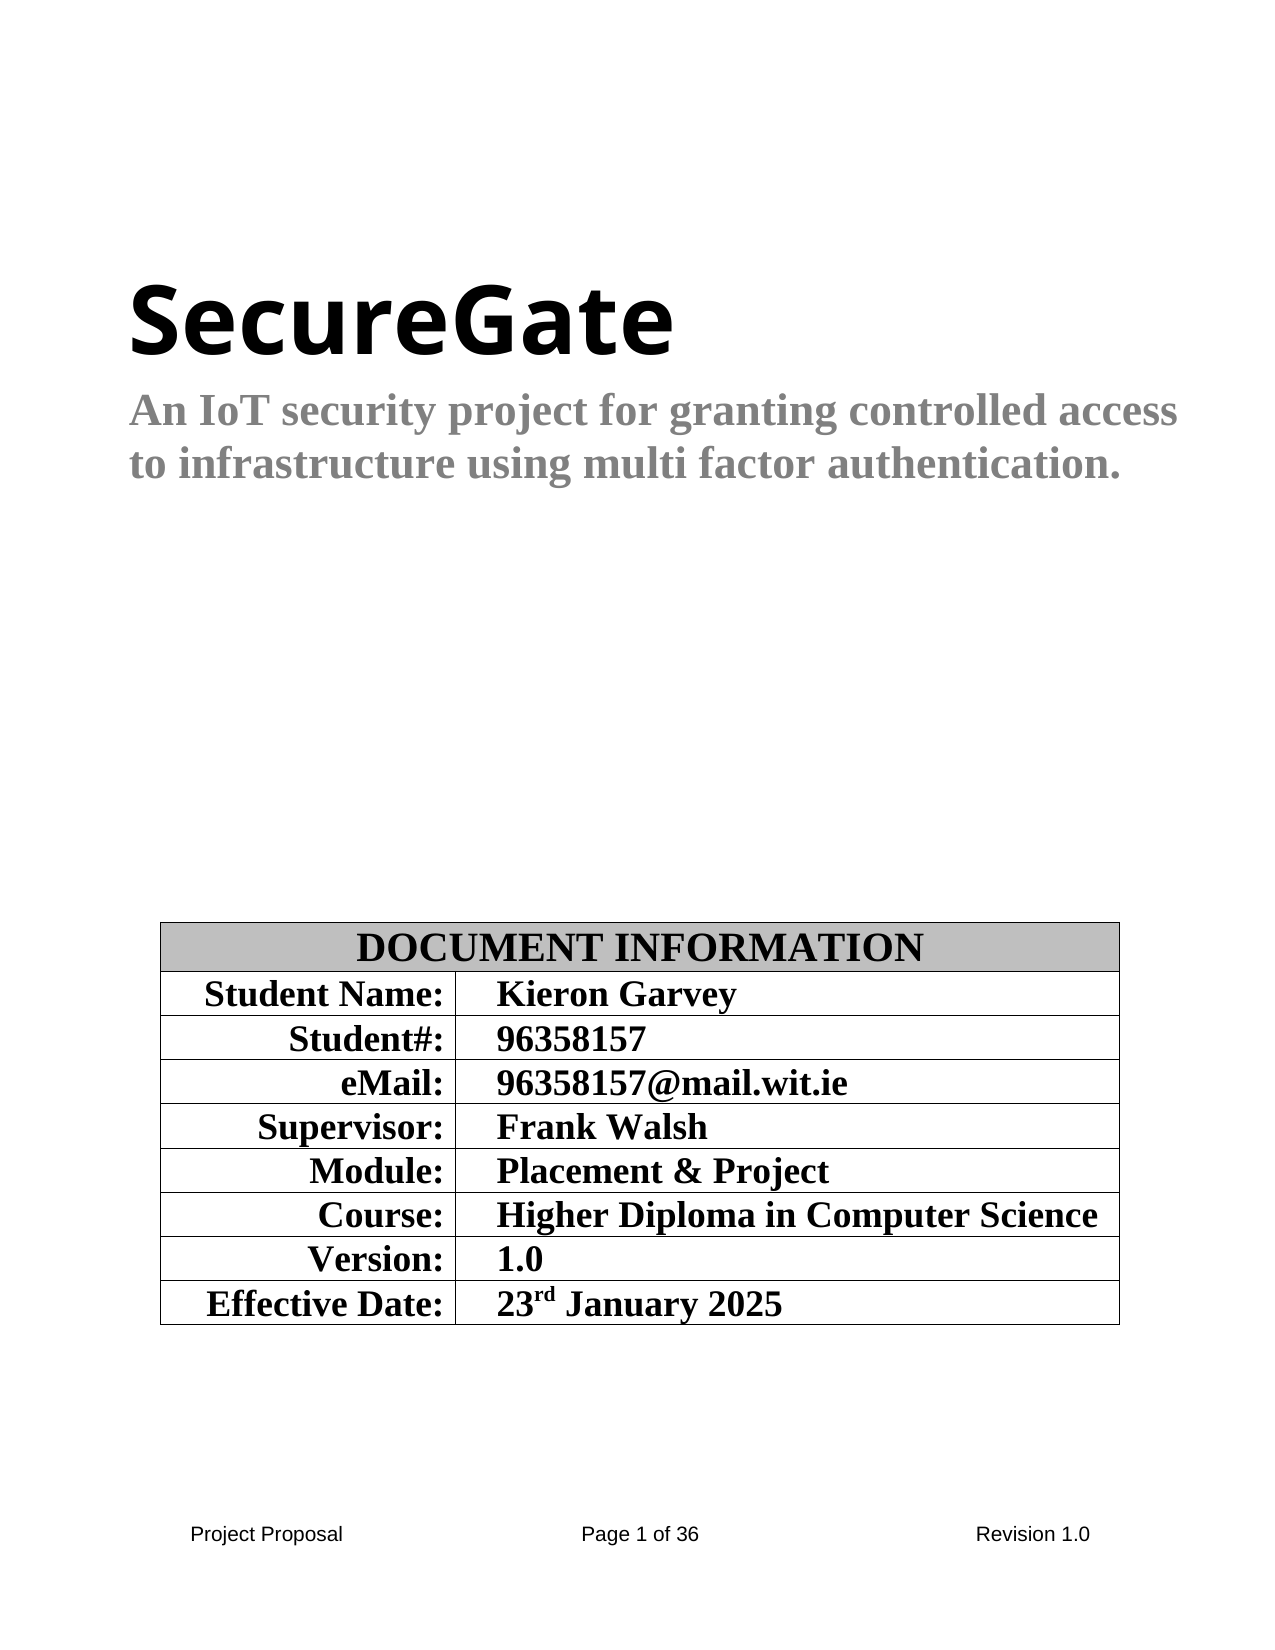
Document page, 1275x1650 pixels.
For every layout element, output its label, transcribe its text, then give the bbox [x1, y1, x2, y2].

table_cell Supervisor: [161, 1104, 455, 1147]
table_cell Course: [161, 1193, 455, 1236]
table_cell Module: [161, 1149, 455, 1192]
table_cell Frank Walsh [485, 1104, 1119, 1147]
table_cell Kieron Garvey [485, 972, 1119, 1015]
text An IoT security project for granting controlled access to infrastructure using multi factor authentication. [128, 383, 1192, 488]
table_cell 1.0 [485, 1237, 1119, 1280]
table_cell [456, 1193, 485, 1236]
table_cell 96358157@mail.wit.ie [485, 1060, 1119, 1103]
table_cell 96358157 [485, 1016, 1119, 1059]
table_cell [456, 1237, 485, 1280]
table_cell Effective Date: [161, 1281, 455, 1324]
table_cell [456, 972, 485, 1015]
text SecureGate [128, 252, 1192, 383]
table_cell Student#: [161, 1016, 455, 1059]
table_cell Student Name: [161, 972, 455, 1015]
table_cell [456, 1104, 485, 1147]
table_header DOCUMENT INFORMATION [161, 923, 1119, 971]
table_cell eMail: [161, 1060, 455, 1103]
table_cell Version: [161, 1237, 455, 1280]
table_cell [456, 1016, 485, 1059]
table_cell [456, 1060, 485, 1103]
table_cell Placement & Project [485, 1149, 1119, 1192]
table_cell [456, 1149, 485, 1192]
table_cell 23rd January 2025 [485, 1281, 1119, 1324]
table_cell [456, 1281, 485, 1324]
table_cell Higher Diploma in Computer Science [485, 1193, 1119, 1236]
